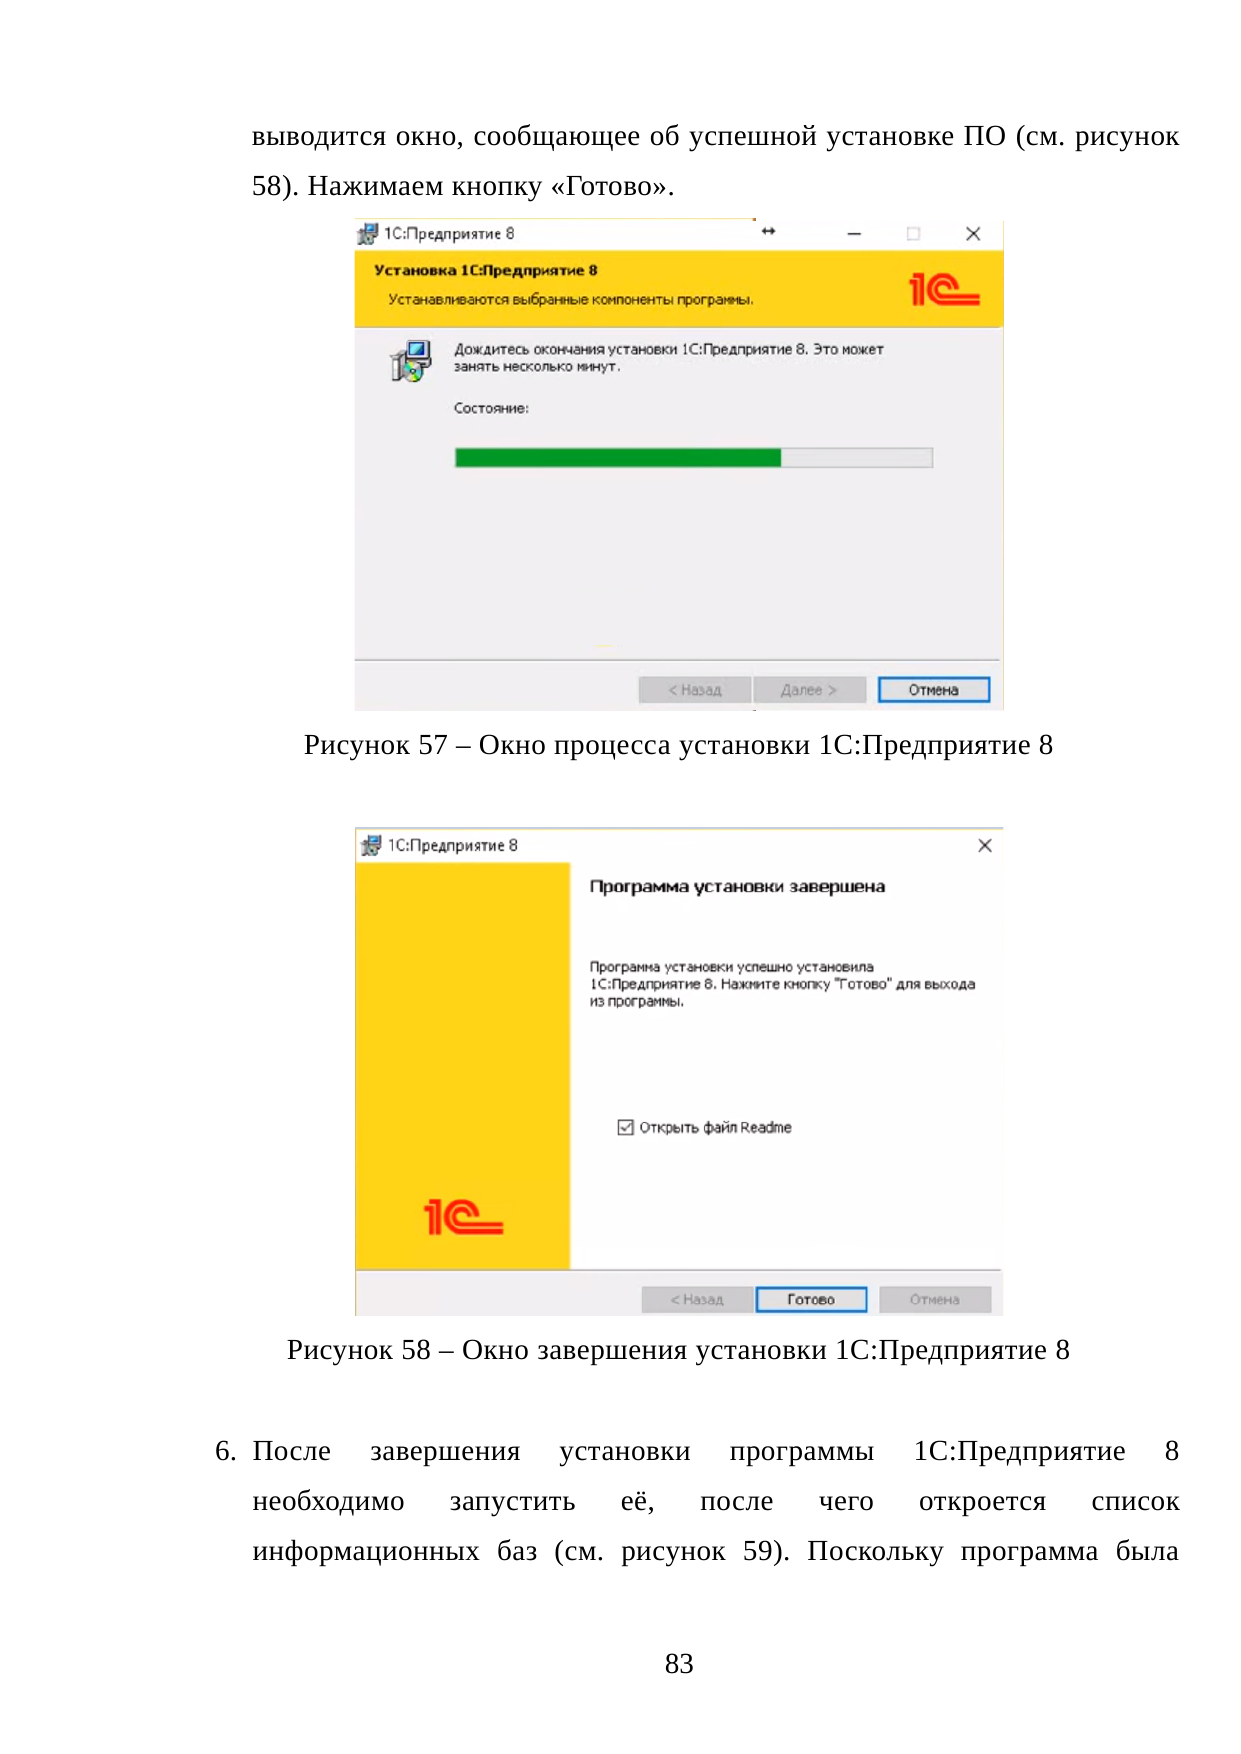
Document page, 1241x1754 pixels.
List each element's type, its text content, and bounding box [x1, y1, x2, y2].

picture [354, 218, 1004, 711]
title Рисунок 58 – Окно завершения установки 1С:Предприятие 8 [177, 1332, 1181, 1366]
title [215, 1433, 1181, 1567]
title Рисунок 57 – Окно процесса установки 1С:Предприятие 8 [177, 727, 1181, 761]
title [214, 118, 1181, 202]
picture [355, 827, 1004, 1316]
